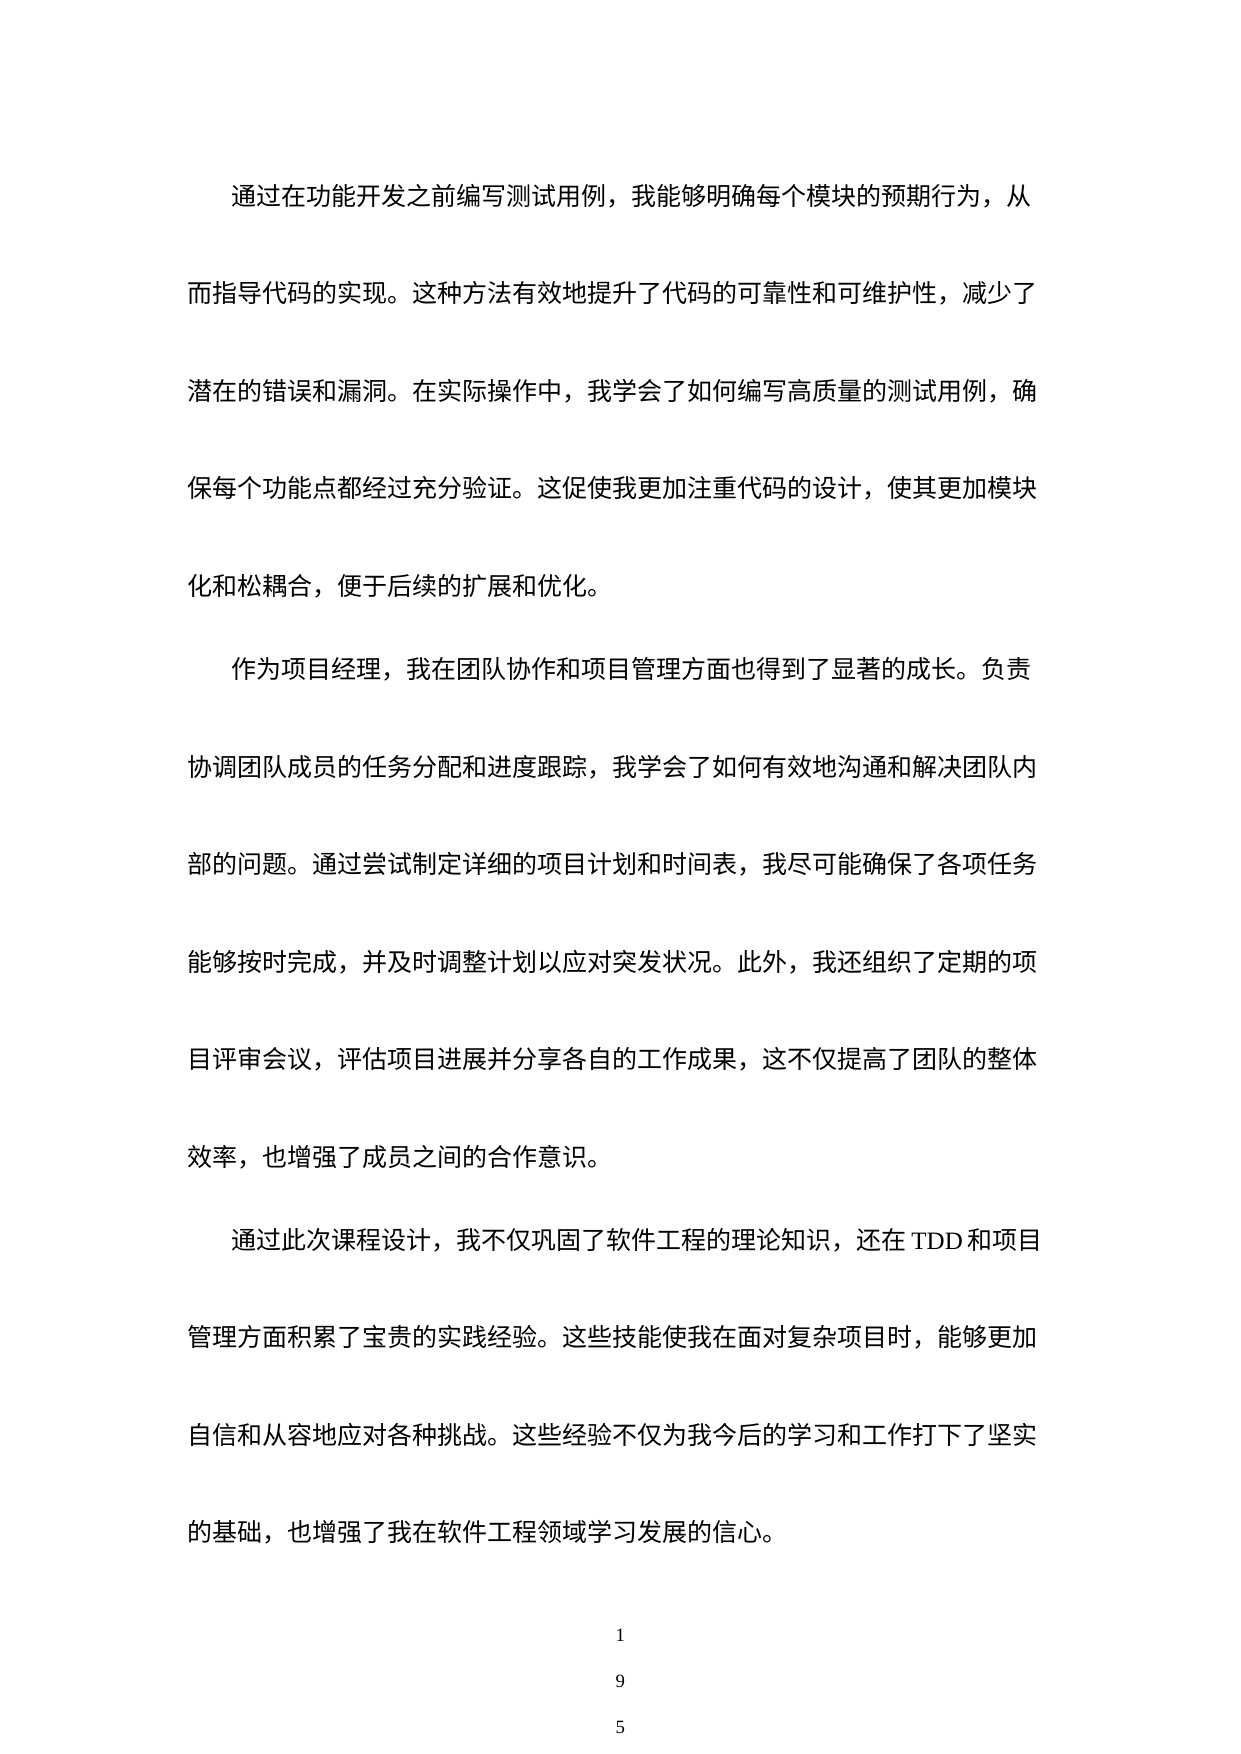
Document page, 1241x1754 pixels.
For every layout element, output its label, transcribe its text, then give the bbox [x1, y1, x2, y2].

text 作为项目经理，我在团队协作和项目管理方面也得到了显著的成长。负责协调团队成员的任务分配和进度跟踪，我学会了如何有效地沟通和解决团队内部的问题。通过尝试制定详细的项目计划和时间表，我尽可能确保了各项任务能够按时完成，并及时调整计划以应对突发状况。此外，我还组织了定期的项目评审会议，评估项目进展并分享各自的工作成果，这不仅提高了团队的整体效率，也增强了成员之间的合作意识。 [187, 635, 1053, 1188]
text 通过此次课程设计，我不仅巩固了软件工程的理论知识，还在TDD和项目管理方面积累了宝贵的实践经验。这些技能使我在面对复杂项目时，能够更加自信和从容地应对各种挑战。这些经验不仅为我今后的学习和工作打下了坚实的基础，也增强了我在软件工程领域学习发展的信心。 [187, 1206, 1053, 1563]
text 通过在功能开发之前编写测试用例，我能够明确每个模块的预期行为，从而指导代码的实现。这种方法有效地提升了代码的可靠性和可维护性，减少了潜在的错误和漏洞。在实际操作中，我学会了如何编写高质量的测试用例，确保每个功能点都经过充分验证。这促使我更加注重代码的设计，使其更加模块化和松耦合，便于后续的扩展和优化。 [187, 162, 1053, 617]
